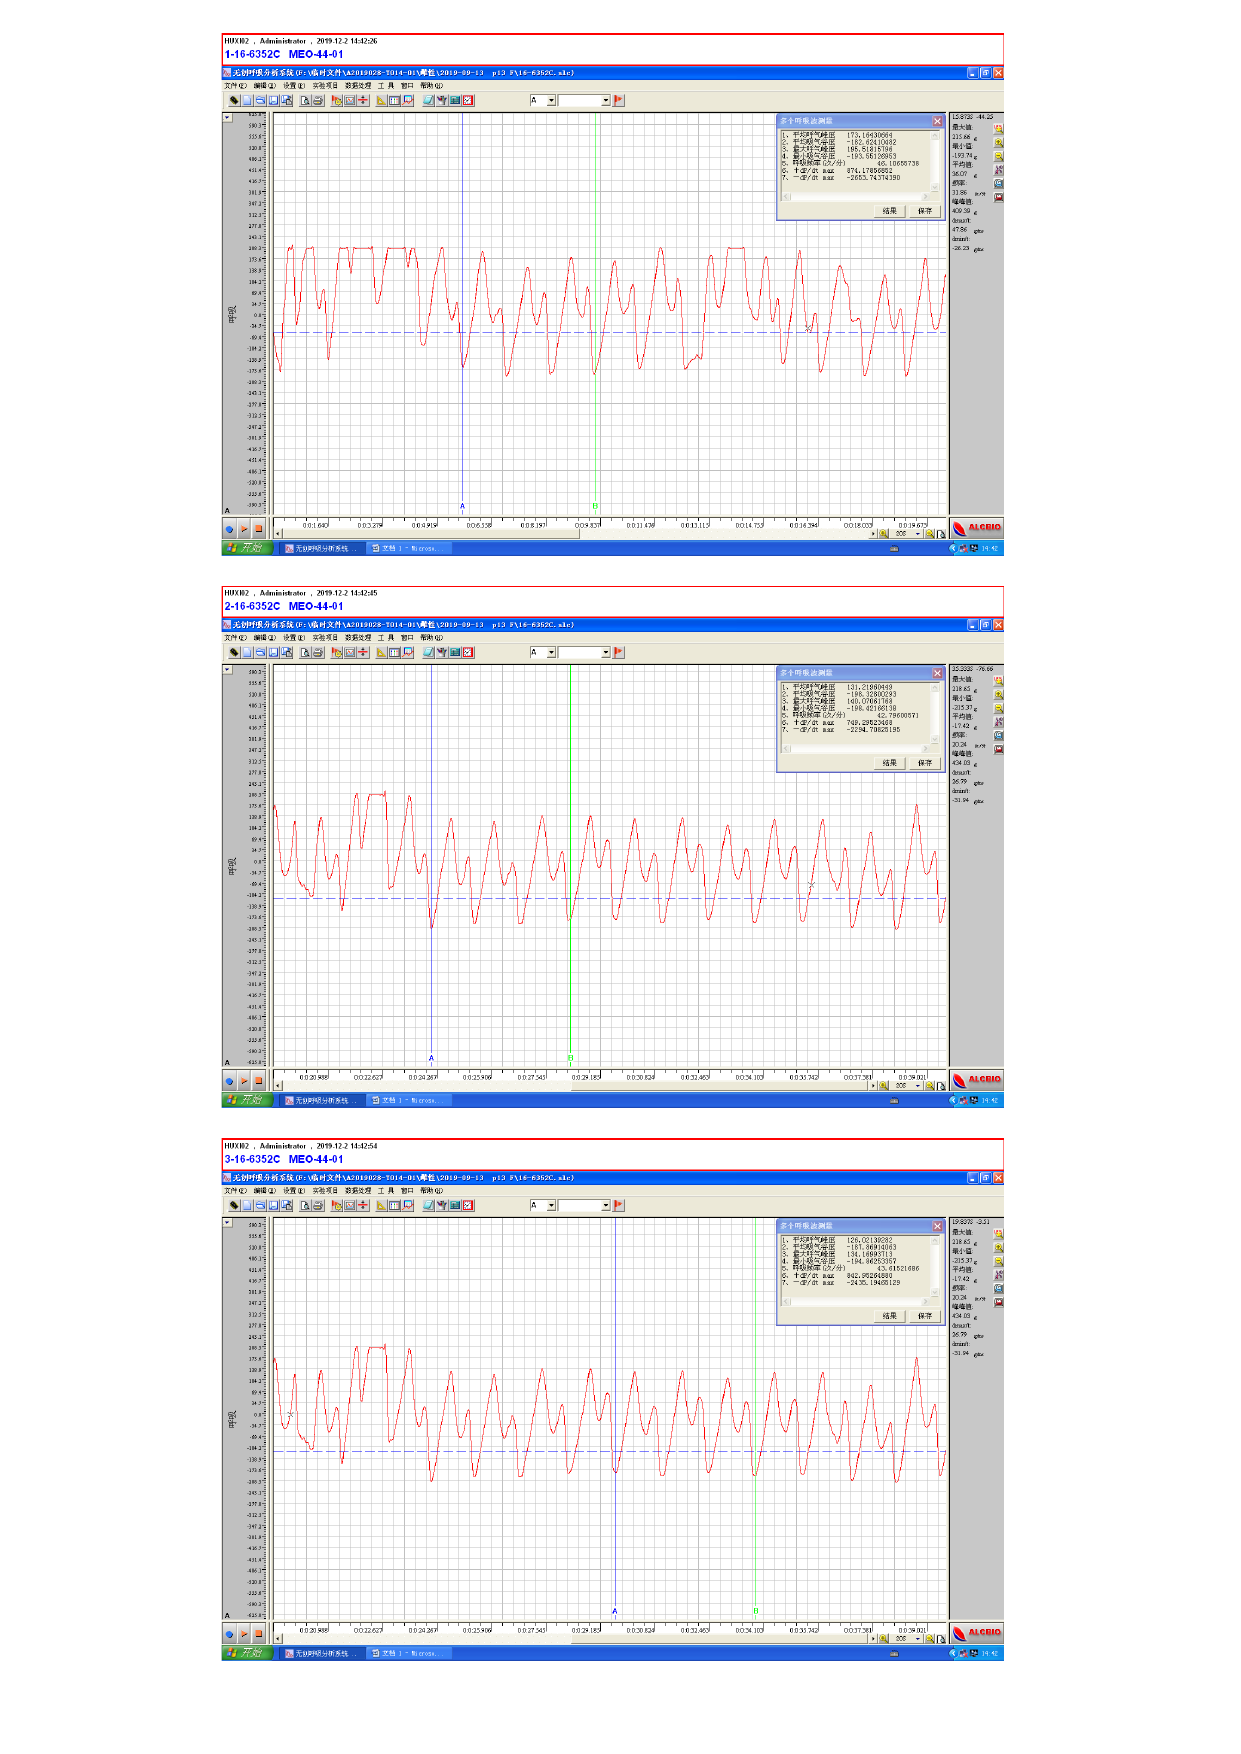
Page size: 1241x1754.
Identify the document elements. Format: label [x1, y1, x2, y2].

picture [221, 1138, 1004, 1661]
picture [221, 586, 1004, 1108]
picture [221, 33, 1004, 556]
